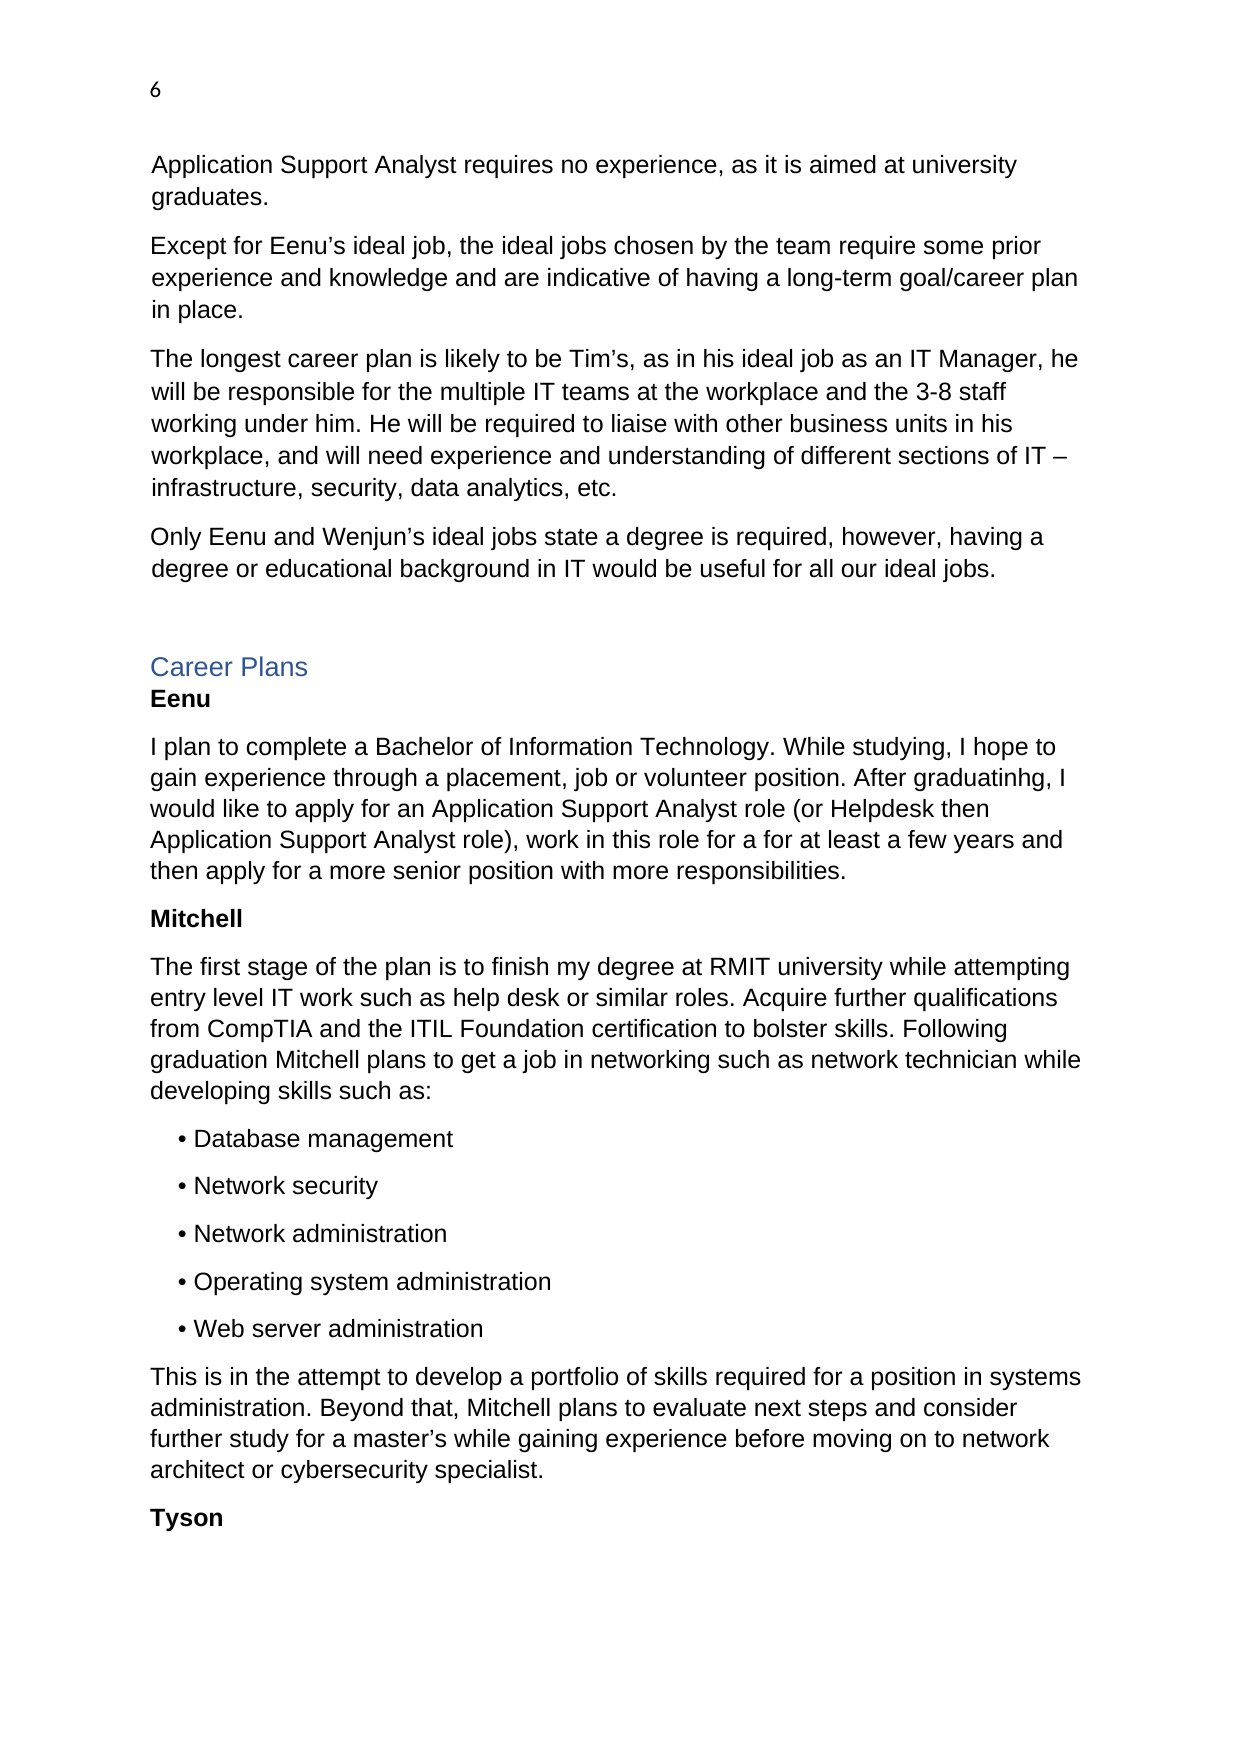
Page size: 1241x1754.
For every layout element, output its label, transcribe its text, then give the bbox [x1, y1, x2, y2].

text Only Eenu and Wenjun’s ideal jobs state a degree is required, however, having a degree or educational background in IT would be useful for all our ideal jobs. [150, 522, 1090, 583]
text Tyson [150, 1503, 1090, 1532]
text • Operating system administration [150, 1267, 1090, 1295]
text • Network security [150, 1171, 1090, 1200]
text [150, 150, 1090, 211]
text Mitchell [150, 904, 1090, 933]
text Except for Eenu’s ideal job, the ideal jobs chosen by the team require some prior experience and knowledge and are indicative of having a long-term goal/career plan in place. [150, 231, 1090, 324]
text The first stage of the plan is to finish my degree at RMIT university while attempting entry level IT work such as help desk or similar roles. Acquire further qualifications from CompTIA and the ITIL Foundation certification to bolster skills. Following graduation Mitchell plans to get a job in networking such as network technician while developing skills such as: [150, 952, 1090, 1104]
subtitle Career Plans [150, 651, 1090, 682]
text The longest career plan is likely to be Tim’s, as in his ideal job as an IT Manager, he will be responsible for the multiple IT teams at the workplace and the 3-8 staff working under him. He will be required to liaise with other business units in his workplace, and will need experience and understanding of different sections of IT – infrastructure, security, data analytics, etc. [150, 344, 1090, 502]
text • Web server administration [150, 1314, 1090, 1343]
text This is in the attempt to develop a portfolio of skills required for a position in systems administration. Beyond that, Mitchell plans to evaluate next steps and consider further study for a master’s while gaining experience before moving on to network architect or cybersecurity specialist. [150, 1362, 1090, 1484]
text Eenu [150, 684, 1090, 713]
text • Database management [150, 1123, 1090, 1152]
text • Network administration [150, 1219, 1090, 1248]
text I plan to complete a Bachelor of Information Technology. While studying, I hope to gain experience through a placement, job or volunteer position. After graduatinhg, I would like to apply for an Application Support Analyst role (or Helpdesk then Application Support Analyst role), work in this role for a for at least a few years and then apply for a more senior position with more responsibilities. [150, 732, 1090, 885]
